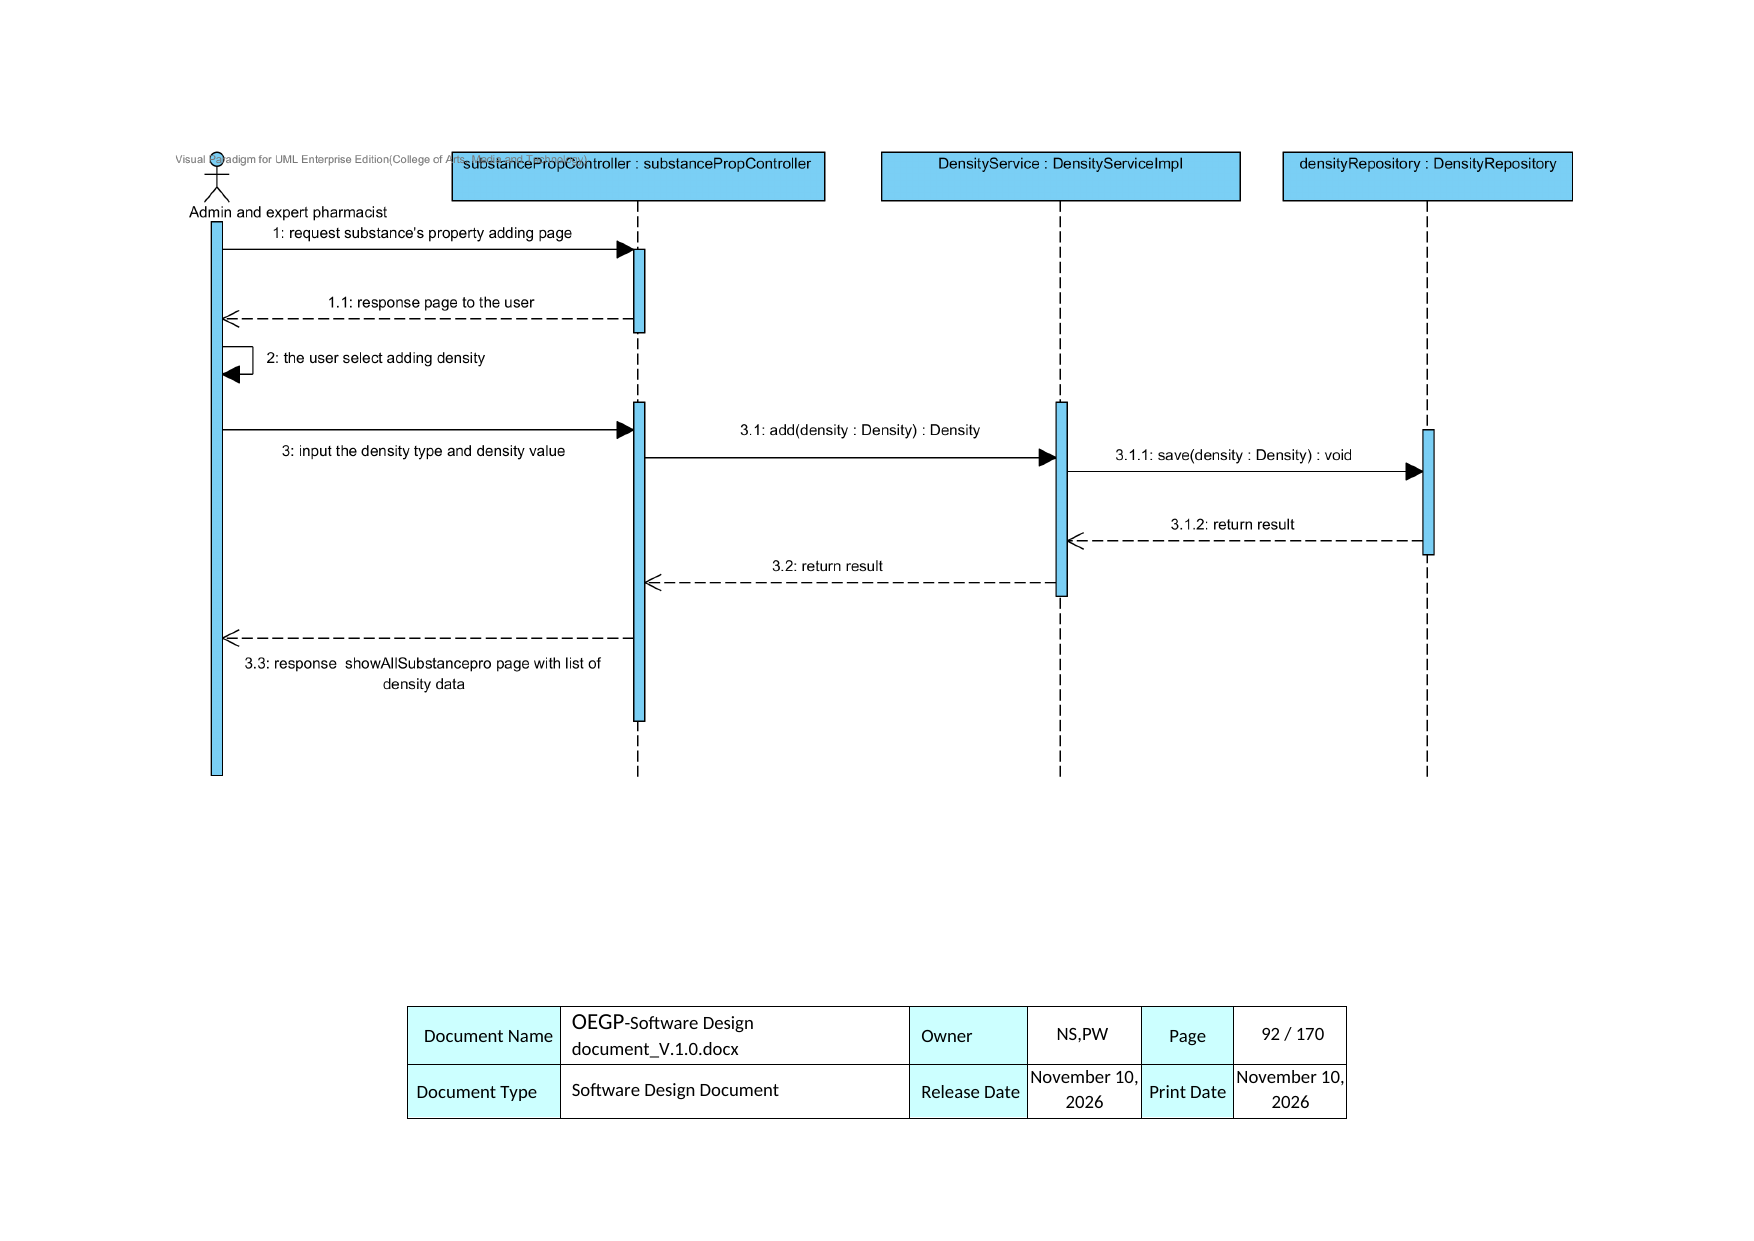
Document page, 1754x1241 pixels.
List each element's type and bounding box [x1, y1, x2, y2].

picture [175, 150, 1579, 782]
